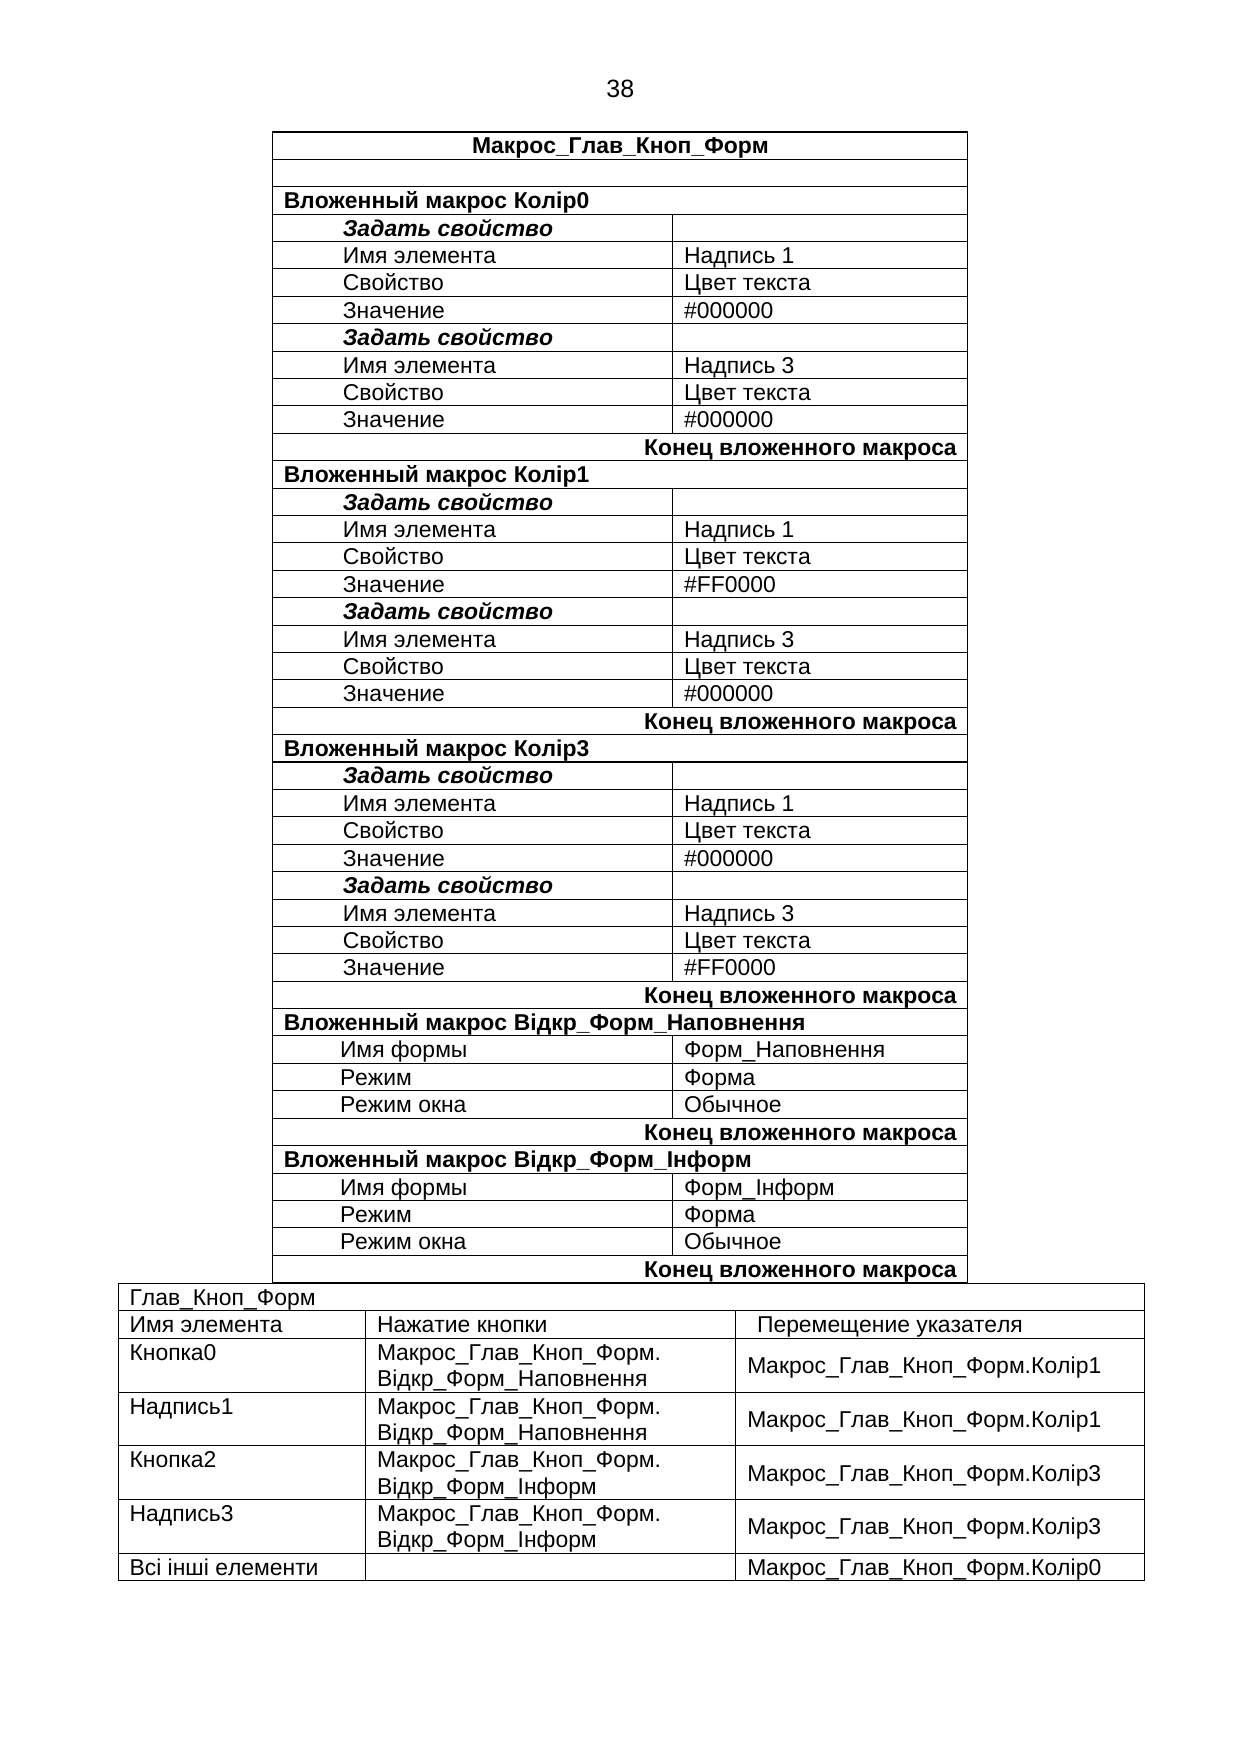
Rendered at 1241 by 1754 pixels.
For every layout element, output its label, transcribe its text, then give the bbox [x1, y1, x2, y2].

table_cell Имя элемента [119, 1311, 365, 1338]
table_cell Надпись 3 [673, 352, 967, 378]
table_cell Вложенный макрос Відкр_Форм_Інформ [273, 1146, 967, 1172]
table_cell Режим окна [273, 1228, 672, 1254]
table_cell Имя формы [273, 1174, 672, 1200]
table_cell Задать свойство [273, 598, 672, 624]
table_cell Макрос_Глав_Кноп_Форм.Колір0 [736, 1554, 1144, 1580]
table_cell Конец вложенного макроса [273, 1256, 967, 1282]
table_header Макрос_Глав_Кноп_Форм [273, 133, 967, 159]
table_cell Кнопка2 [119, 1446, 365, 1499]
table_cell #FF0000 [673, 954, 967, 981]
table_cell Надпись 3 [673, 626, 967, 652]
table_cell [366, 1554, 735, 1580]
table_cell Цвет текста [673, 269, 967, 296]
table_cell Макрос_Глав_Кноп_Форм. Відкр_Форм_Інформ [366, 1446, 735, 1499]
table_cell [673, 215, 967, 241]
table_cell [273, 160, 967, 186]
table_cell Форм_Інформ [673, 1174, 967, 1200]
table_cell Свойство [273, 379, 672, 405]
table_cell Значение [273, 680, 672, 707]
table_cell [673, 763, 967, 789]
table_cell Нажатие кнопки [366, 1311, 735, 1338]
table_cell Всі інші елементи [119, 1554, 365, 1580]
table_cell Надпись3 [119, 1500, 365, 1553]
table_cell Вложенный макрос Відкр_Форм_Наповнення [273, 1009, 967, 1035]
table_cell [673, 598, 967, 624]
table_cell Обычное [673, 1228, 967, 1254]
table_cell Имя формы [273, 1036, 672, 1063]
table_cell Макрос_Глав_Кноп_Форм. Відкр_Форм_Наповнення [366, 1393, 735, 1445]
table_cell Обычное [673, 1091, 967, 1118]
table_cell Конец вложенного макроса [273, 982, 967, 1008]
table_cell Цвет текста [673, 653, 967, 679]
table_cell Значение [273, 845, 672, 871]
table_cell Надпись 3 [673, 900, 967, 926]
table_cell Вложенный макрос Колір1 [273, 461, 967, 487]
table_cell Макрос_Глав_Кноп_Форм.Колір1 [736, 1339, 1144, 1392]
table_cell [673, 872, 967, 898]
table_cell Значение [273, 297, 672, 323]
table_cell Задать свойство [273, 872, 672, 898]
table_cell Надпись 1 [673, 790, 967, 816]
table_cell Форма [673, 1201, 967, 1227]
table_cell Имя элемента [273, 242, 672, 268]
table_cell Режим окна [273, 1091, 672, 1118]
table_cell #000000 [673, 680, 967, 707]
table_header Глав_Кноп_Форм [119, 1284, 1144, 1310]
table_cell Надпись 1 [673, 516, 967, 542]
table_cell Значение [273, 406, 672, 433]
table_cell Макрос_Глав_Кноп_Форм.Колір3 [736, 1500, 1144, 1553]
table_cell Имя элемента [273, 900, 672, 926]
table_cell Задать свойство [273, 489, 672, 515]
table_cell Имя элемента [273, 516, 672, 542]
table_cell Вложенный макрос Колір3 [273, 735, 967, 761]
table_cell #000000 [673, 406, 967, 433]
table_cell Макрос_Глав_Кноп_Форм. Відкр_Форм_Інформ [366, 1500, 735, 1553]
table_cell Имя элемента [273, 352, 672, 378]
table_cell Вложенный макрос Колір0 [273, 187, 967, 213]
table_cell #000000 [673, 297, 967, 323]
table_cell Свойство [273, 543, 672, 570]
table_cell Цвет текста [673, 379, 967, 405]
table_cell Задать свойство [273, 215, 672, 241]
table_cell Режим [273, 1064, 672, 1090]
table_cell Конец вложенного макроса [273, 1119, 967, 1145]
table_cell Макрос_Глав_Кноп_Форм.Колір3 [736, 1446, 1144, 1499]
table_cell Форма [673, 1064, 967, 1090]
table_cell Макрос_Глав_Кноп_Форм. Відкр_Форм_Наповнення [366, 1339, 735, 1392]
table_cell Режим [273, 1201, 672, 1227]
table_cell Кнопка0 [119, 1339, 365, 1392]
table_cell Цвет текста [673, 817, 967, 844]
table_cell Конец вложенного макроса [273, 434, 967, 460]
table_cell Свойство [273, 927, 672, 953]
table_cell Макрос_Глав_Кноп_Форм.Колір1 [736, 1393, 1144, 1445]
table_cell Свойство [273, 653, 672, 679]
table_cell Надпись1 [119, 1393, 365, 1445]
table_cell Имя элемента [273, 790, 672, 816]
table_cell Надпись 1 [673, 242, 967, 268]
table_cell Свойство [273, 817, 672, 844]
table_cell Цвет текста [673, 927, 967, 953]
table_cell Свойство [273, 269, 672, 296]
table_cell #FF0000 [673, 571, 967, 597]
table_cell Имя элемента [273, 626, 672, 652]
table_cell [673, 489, 967, 515]
table_cell Задать свойство [273, 324, 672, 351]
table_cell Задать свойство [273, 763, 672, 789]
table_cell Цвет текста [673, 543, 967, 570]
table_cell Значение [273, 954, 672, 981]
table_cell Перемещение указателя [736, 1311, 1144, 1338]
table_cell Конец вложенного макроса [273, 708, 967, 734]
table_cell [673, 324, 967, 351]
table_cell Значение [273, 571, 672, 597]
table_cell Форм_Наповнення [673, 1036, 967, 1063]
table_cell #000000 [673, 845, 967, 871]
